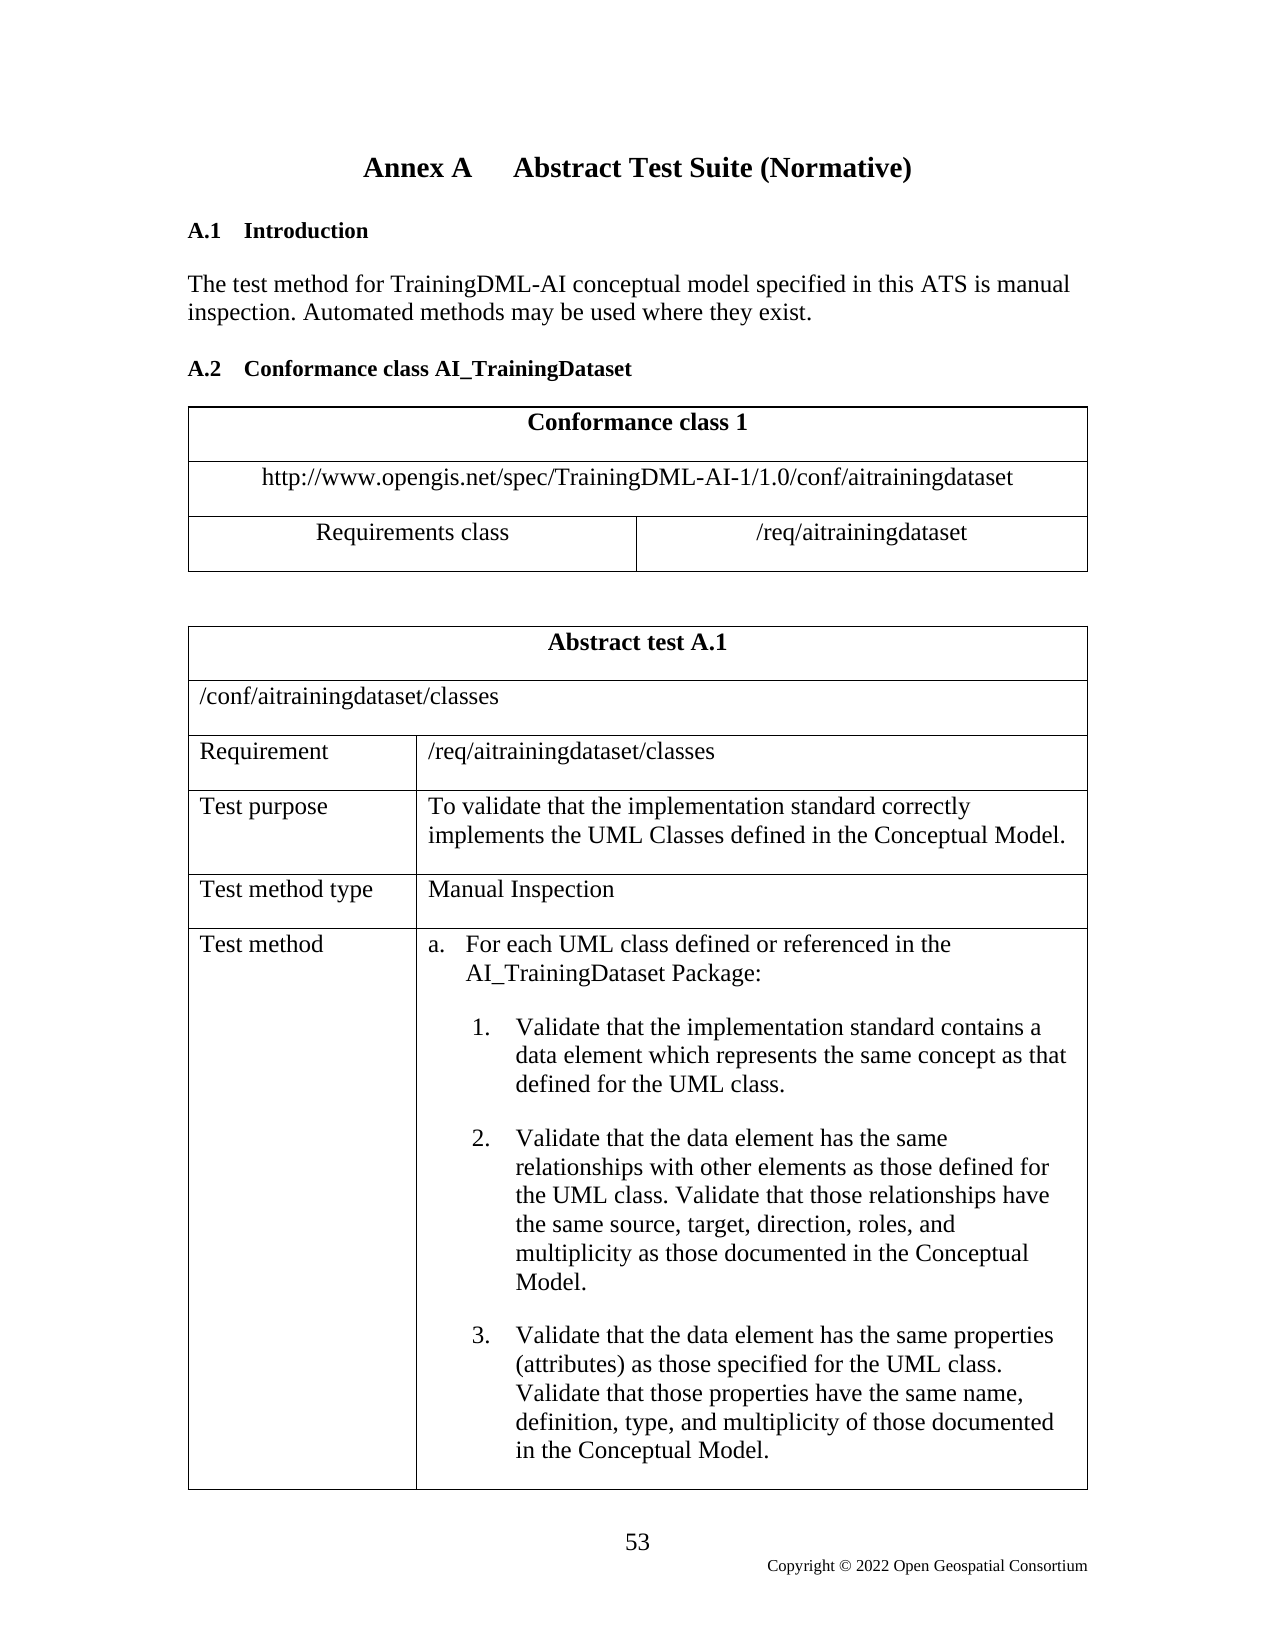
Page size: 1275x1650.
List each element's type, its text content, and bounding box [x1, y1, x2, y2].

table_cell /req/aitrainingdataset/classes [417, 736, 1087, 790]
table_cell http://www.opengis.net/spec/TrainingDML-AI-1/1.0/conf/aitrainingdataset [189, 462, 1087, 516]
table_cell Test method type [189, 875, 416, 928]
table_header Conformance class 1 [189, 408, 1087, 461]
text Conformance class AI_TrainingDataset [187, 355, 1087, 381]
table_cell To validate that the implementation standard correctly implements the UML Classes defined in the Conceptual Model. [417, 791, 1087, 873]
text Introduction [187, 218, 1087, 244]
table_cell Test method [189, 929, 416, 1489]
table_cell Test purpose [189, 791, 416, 873]
list Abstract Test Suite (Normative) [187, 150, 1087, 183]
table_cell /conf/aitrainingdataset/classes [189, 681, 1087, 735]
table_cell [417, 929, 1087, 1489]
table_cell Requirements class [189, 517, 636, 571]
table_header Abstract test A.1 [189, 627, 1087, 680]
table_cell /req/aitrainingdataset [637, 517, 1087, 571]
text The test method for TrainingDML-AI conceptual model specified in this ATS is manual inspection. Automated methods may be used where they exist. [187, 269, 1087, 326]
table_cell Manual Inspection [417, 875, 1087, 928]
table_cell Requirement [189, 736, 416, 790]
